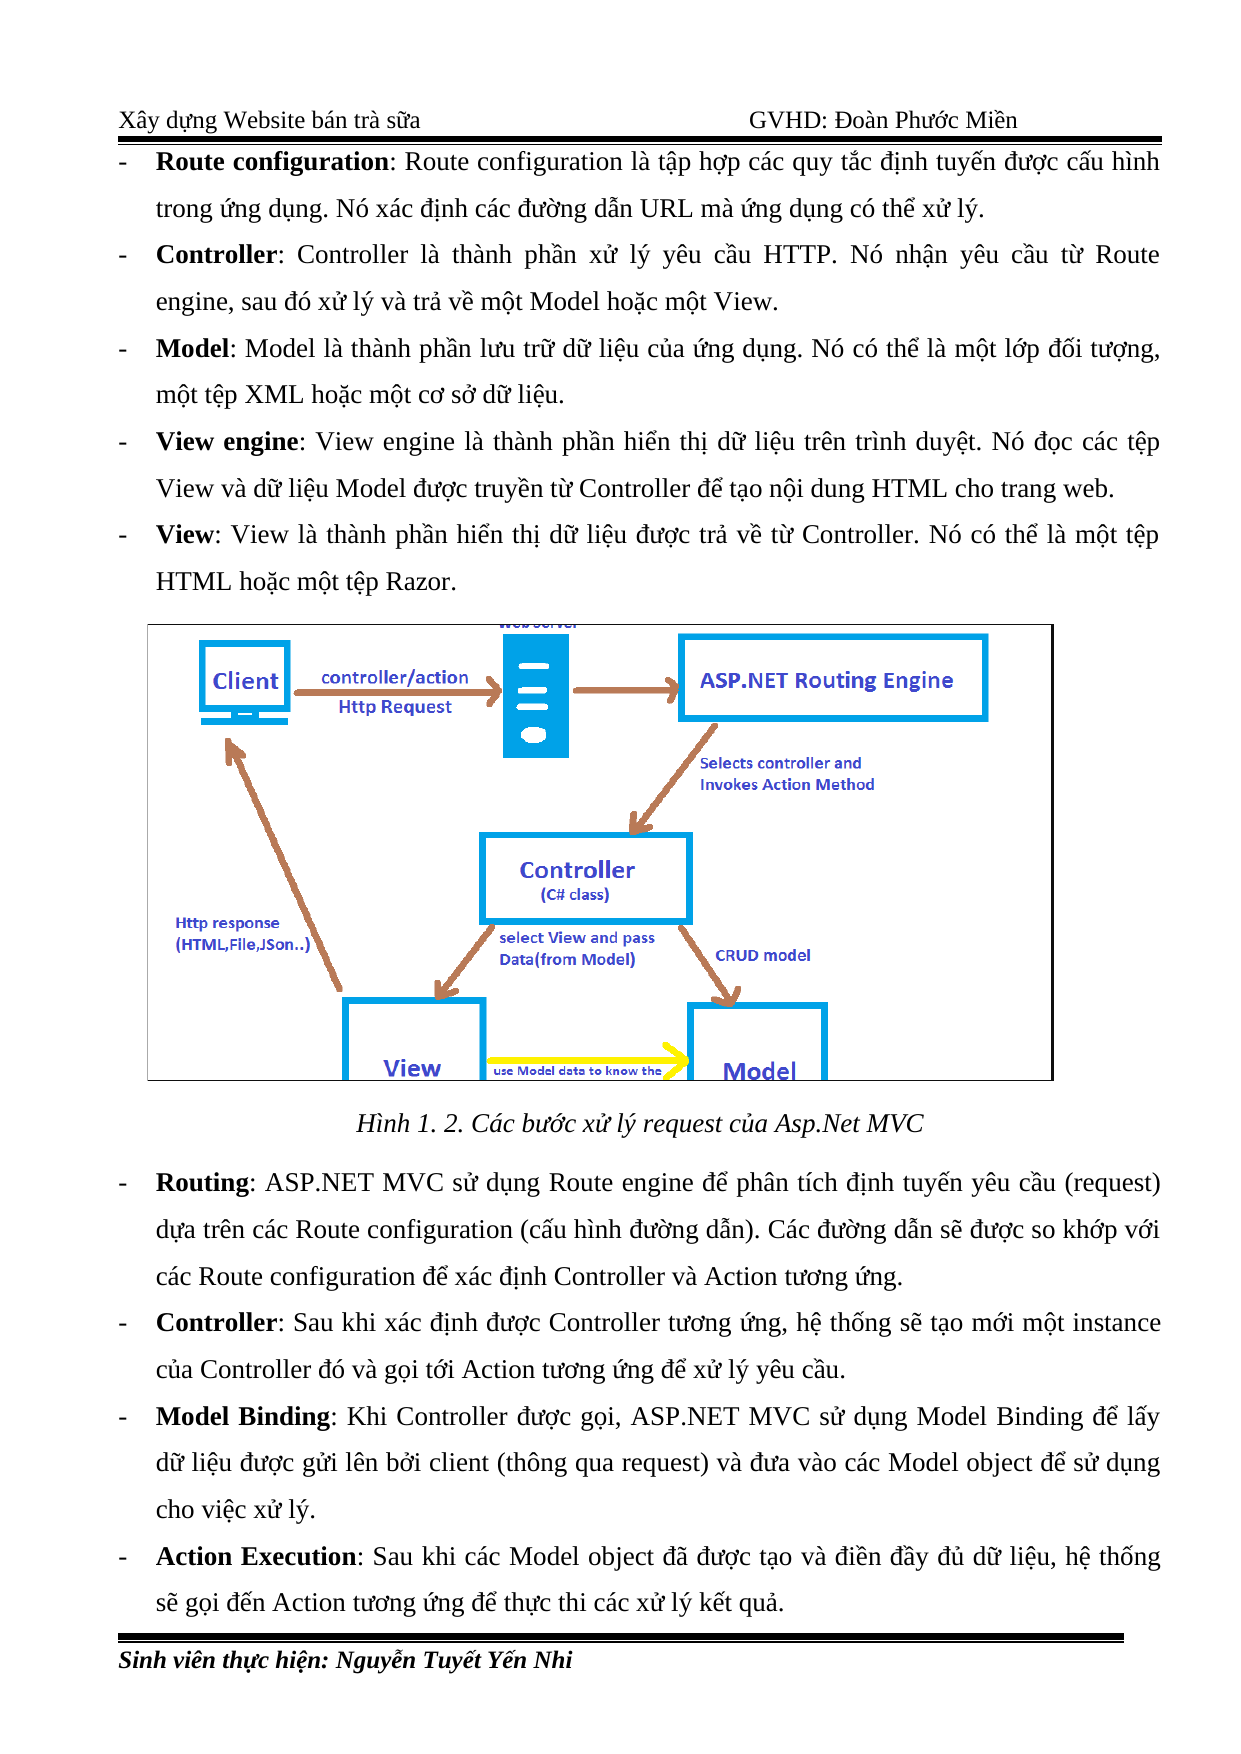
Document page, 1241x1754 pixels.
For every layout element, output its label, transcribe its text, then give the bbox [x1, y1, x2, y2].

list Controller: Controller là thành phần xử lý yêu cầu HTTP. Nó nhận yêu cầu từ Route engine, sau đó xử lý và trả về một Model hoặc một View. [118, 239, 1162, 316]
list View: View là thành phần hiển thị dữ liệu được trả về từ Controller. Nó có thể là một tệp HTML hoặc một tệp Razor. [118, 519, 1162, 596]
list Controller: Sau khi xác định được Controller tương ứng, hệ thống sẽ tạo mới một instance của Controller đó và gọi tới Action tương ứng để xử lý yêu cầu. [118, 1306, 1162, 1384]
list View engine: View engine là thành phần hiển thị dữ liệu trên trình duyệt. Nó đọc các tệp View và dữ liệu Model được truyền từ Controller để tạo nội dung HTML cho trang web. [118, 425, 1162, 503]
list Model Binding: Khi Controller được gọi, ASP.NET MVC sử dụng Model Binding để lấy dữ liệu được gửi lên bởi client (thông qua request) và đưa vào các Model object để sử dụng cho việc xử lý. [118, 1400, 1162, 1524]
text Hình 1. 2. Các bước xử lý request của Asp.Net MVC [118, 1107, 1162, 1138]
picture [350, 1005, 479, 1081]
list Routing: ASP.NET MVC sử dụng Route engine để phân tích định tuyến yêu cầu (request) dựa trên các Route configuration (cấu hình đường dẫn). Các đường dẫn sẽ được so khớp với các Route configuration để xác định Controller và Action tương ứng. [118, 1166, 1162, 1291]
list Route configuration: Route configuration là tập hợp các quy tắc định tuyến được cấu hình trong ứng dụng. Nó xác định các đường dẫn URL mà ứng dụng có thể xử lý. [118, 145, 1162, 223]
list Model: Model là thành phần lưu trữ dữ liệu của ứng dụng. Nó có thể là một lớp đối tượng, một tệp XML hoặc một cơ sở dữ liệu. [118, 332, 1162, 410]
list Action Execution: Sau khi các Model object đã được tạo và điền đầy đủ dữ liệu, hệ thống sẽ gọi đến Action tương ứng để thực thi các xử lý kết quả. [118, 1540, 1162, 1617]
picture [147, 624, 1054, 1081]
picture [695, 1010, 820, 1081]
